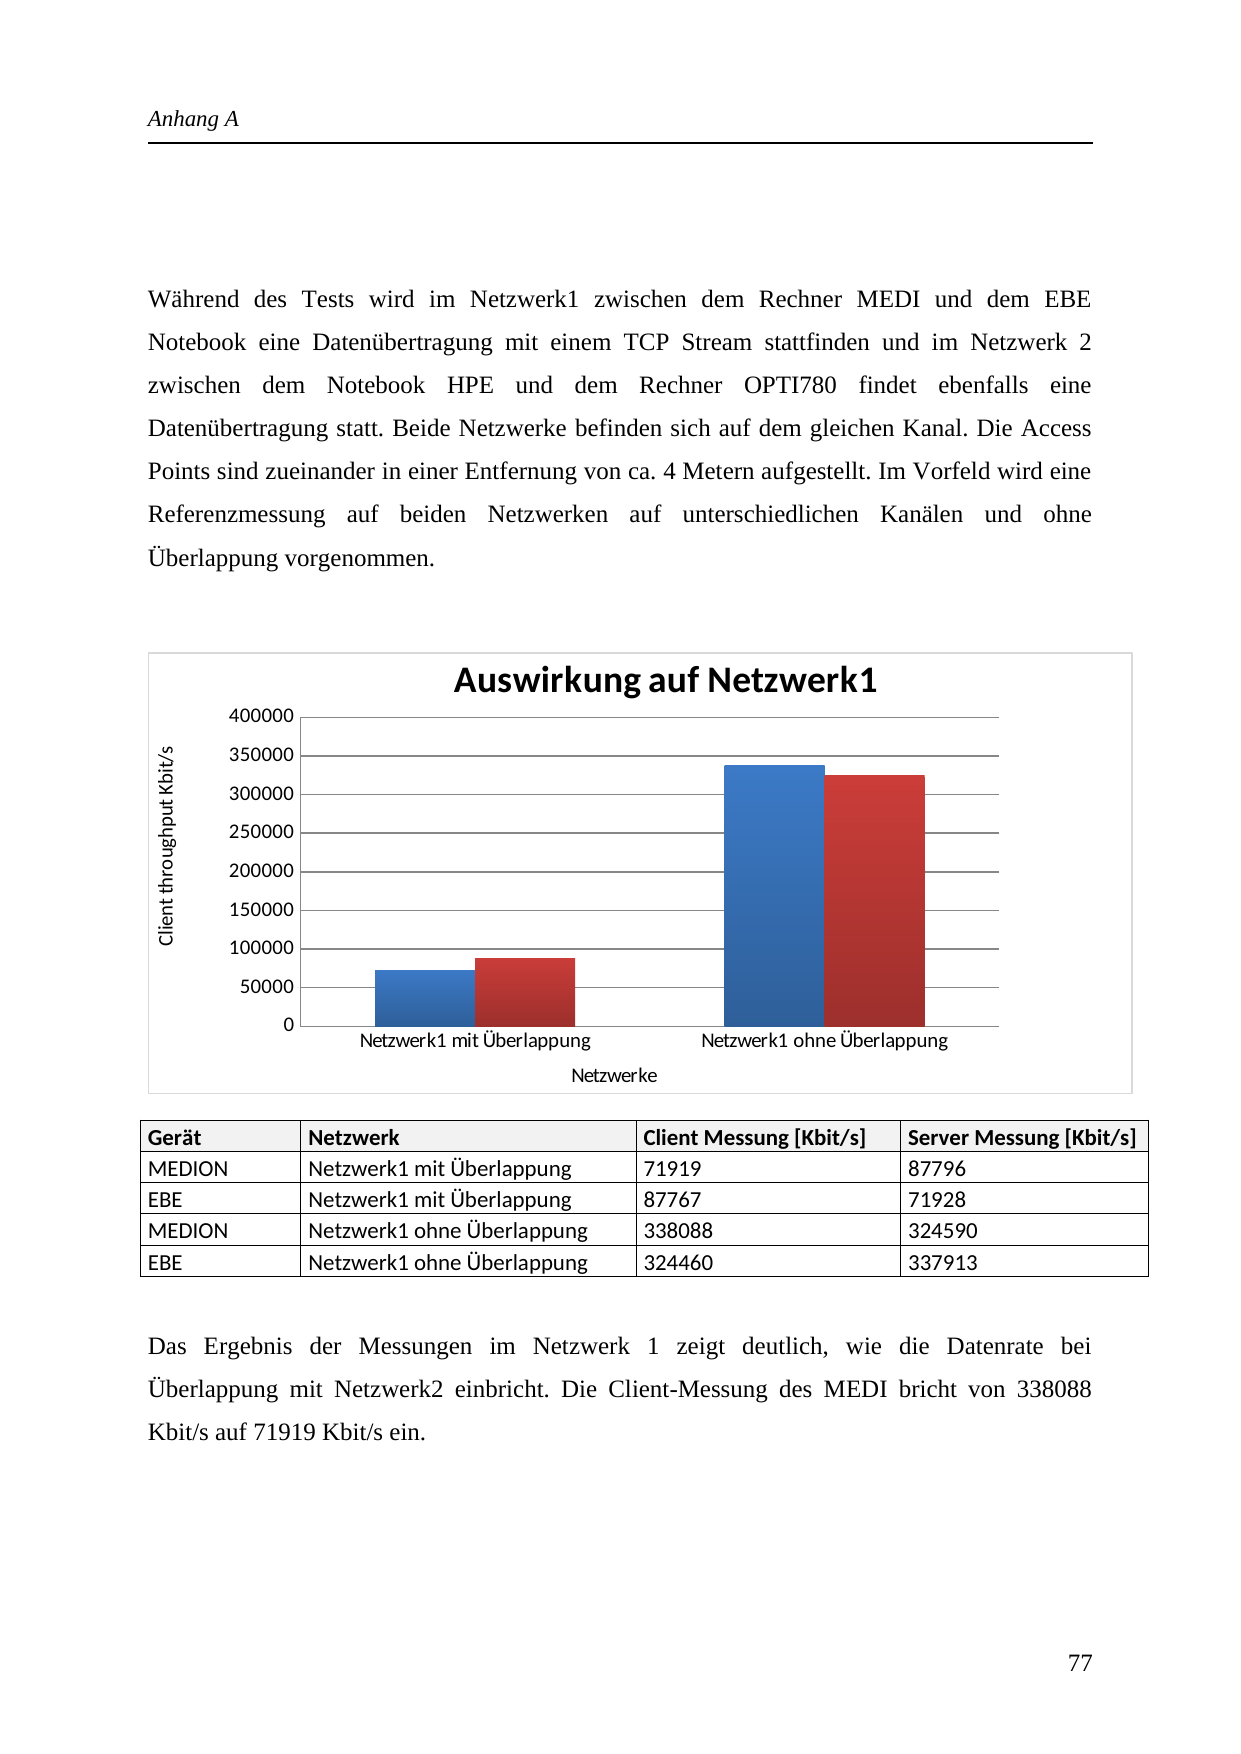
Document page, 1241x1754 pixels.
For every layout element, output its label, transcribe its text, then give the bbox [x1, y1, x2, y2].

table_header Server Messung [Kbit/s] [901, 1121, 1148, 1151]
table_cell MEDION [141, 1152, 300, 1182]
table_cell Netzwerk1 ohne Überlappung [301, 1214, 636, 1244]
text Das Ergebnis der Messungen im Netzwerk 1 zeigt deutlich, wie die Datenrate bei Überlappung mit Netzwerk2 einbricht. Die Client-Messung des MEDI bricht von 338088 Kbit/s auf 71919 Kbit/s ein. [148, 1331, 1093, 1446]
table_cell 87796 [901, 1152, 1148, 1182]
table_cell 337913 [901, 1246, 1148, 1276]
text Während des Tests wird im Netzwerk1 zwischen dem Rechner MEDI und dem EBE Notebook eine Datenübertragung mit einem TCP Stream stattfinden und im Netzwerk 2 zwischen dem Notebook HPE und dem Rechner OPTI780 findet ebenfalls eine Datenübertragung statt. Beide Netzwerke befinden sich auf dem gleichen Kanal. Die Access Points sind zueinander in einer Entfernung von ca. 4 Metern aufgestellt. Im Vorfeld wird eine Referenzmessung auf beiden Netzwerken auf unterschiedlichen Kanälen und ohne Überlappung vorgenommen. [148, 284, 1093, 571]
table_cell Netzwerk1 mit Überlappung [301, 1152, 636, 1182]
table_cell Netzwerk1 ohne Überlappung [301, 1246, 636, 1276]
table_cell EBE [141, 1246, 300, 1276]
table_cell EBE [141, 1183, 300, 1213]
table_cell 71919 [637, 1152, 900, 1182]
table_cell 87767 [637, 1183, 900, 1213]
table_header Netzwerk [301, 1121, 636, 1151]
table_cell 324460 [637, 1246, 900, 1276]
table_header Gerät [141, 1121, 300, 1151]
table_cell 71928 [901, 1183, 1148, 1213]
table_cell 324590 [901, 1214, 1148, 1244]
table_cell MEDION [141, 1214, 300, 1244]
table_cell 338088 [637, 1214, 900, 1244]
table_cell Netzwerk1 mit Überlappung [301, 1183, 636, 1213]
table_header Client Messung [Kbit/s] [637, 1121, 900, 1151]
